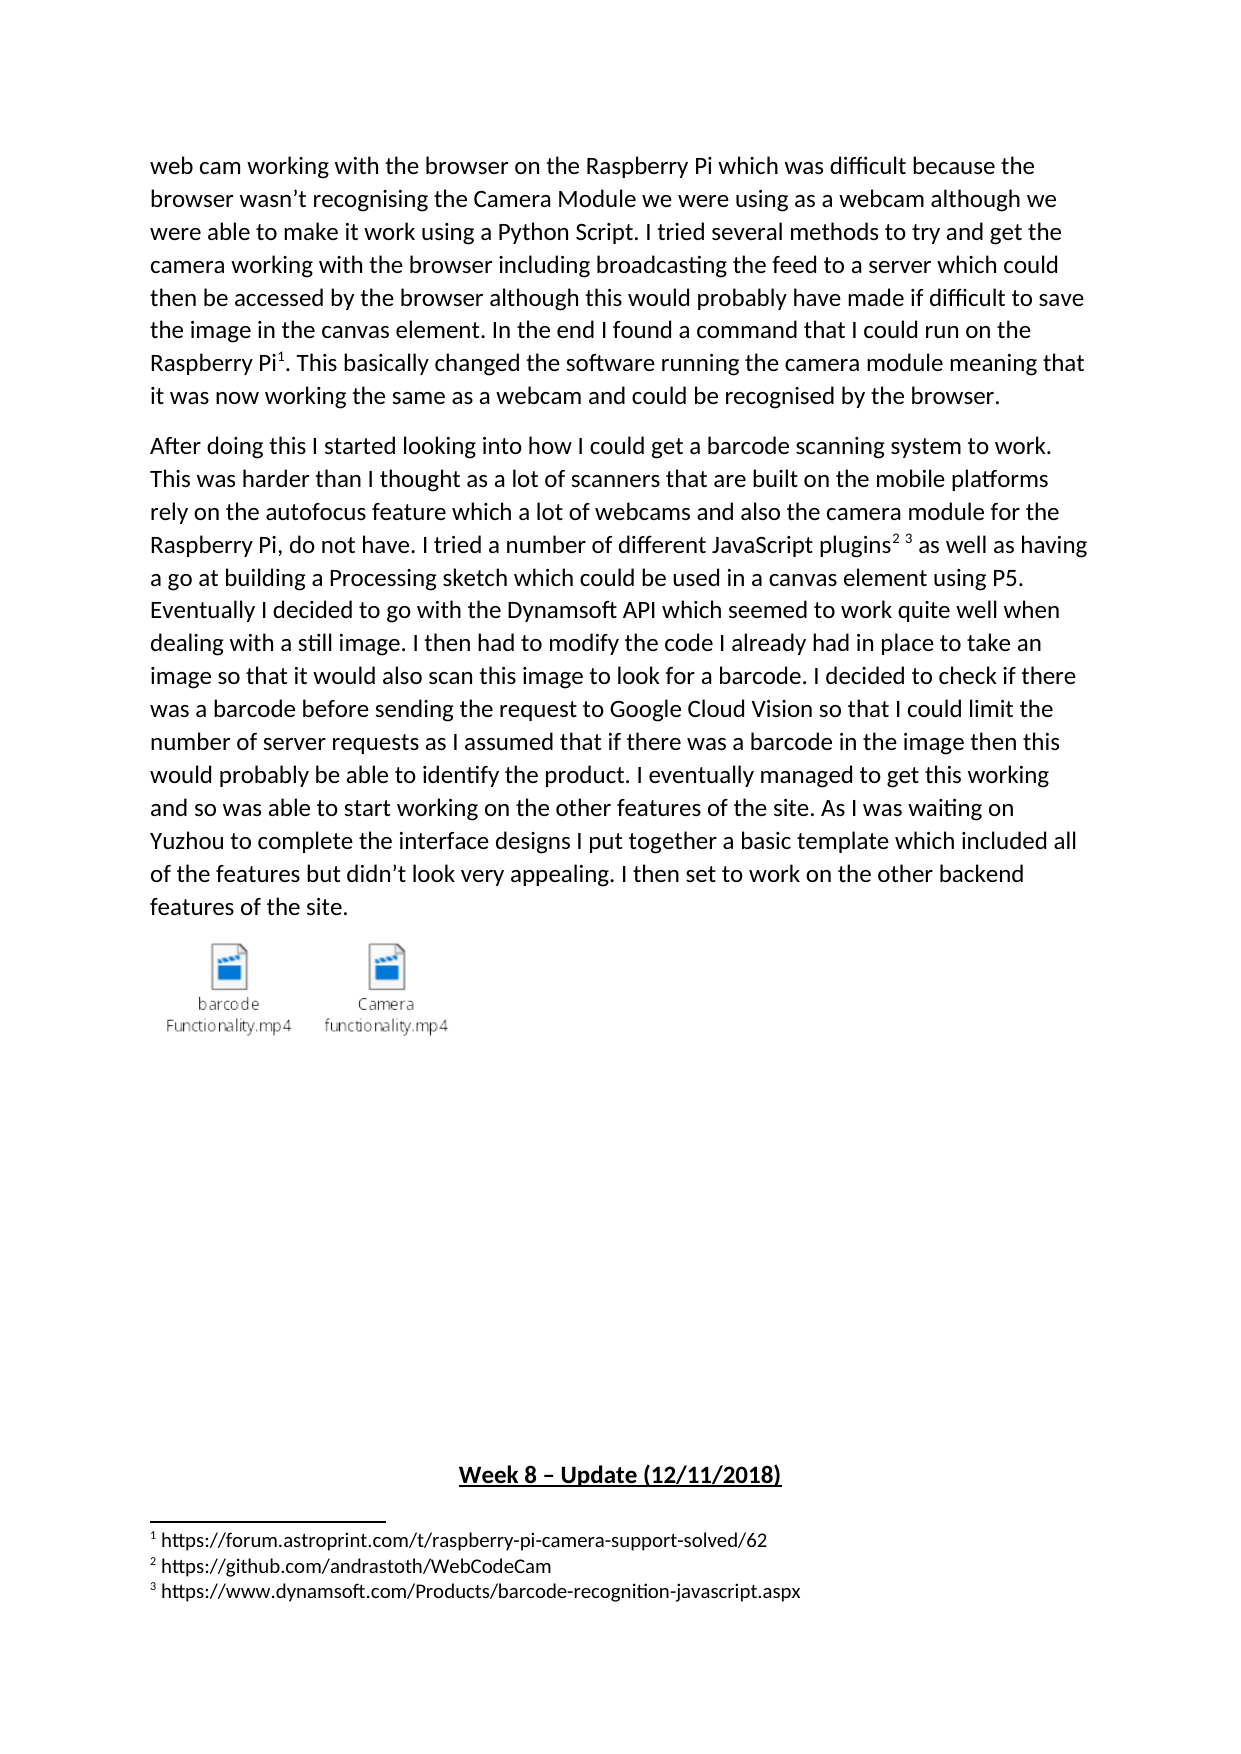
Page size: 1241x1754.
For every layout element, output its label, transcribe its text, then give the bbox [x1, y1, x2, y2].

text Week 8 – Update (12/11/2018) [150, 1459, 1090, 1489]
text After doing this I started looking into how I could get a barcode scanning system to work. This was harder than I thought as a lot of scanners that are built on the mobile platforms rely on the autofocus feature which a lot of webcams and also the camera module for the Raspberry Pi, do not have. I tried a number of different JavaScript plugins as well as having a go at building a Processing sketch which could be used in a canvas element using P5. Eventually I decided to go with the Dynamsoft API which seemed to work quite well when dealing with a still image. I then had to modify the code I already had in place to take an image so that it would also scan this image to look for a barcode. I decided to check if there was a barcode before sending the request to Google Cloud Vision so that I could limit the number of server requests as I assumed that if there was a barcode in the image then this would probably be able to identify the product. I eventually managed to get this working and so was able to start working on the other features of the site. As I was waiting on Yuzhou to complete the interface designs I put together a basic template which included all of the features but didn’t look very appealing. I then set to work on the other backend features of the site. [150, 430, 1090, 921]
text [150, 150, 1090, 411]
